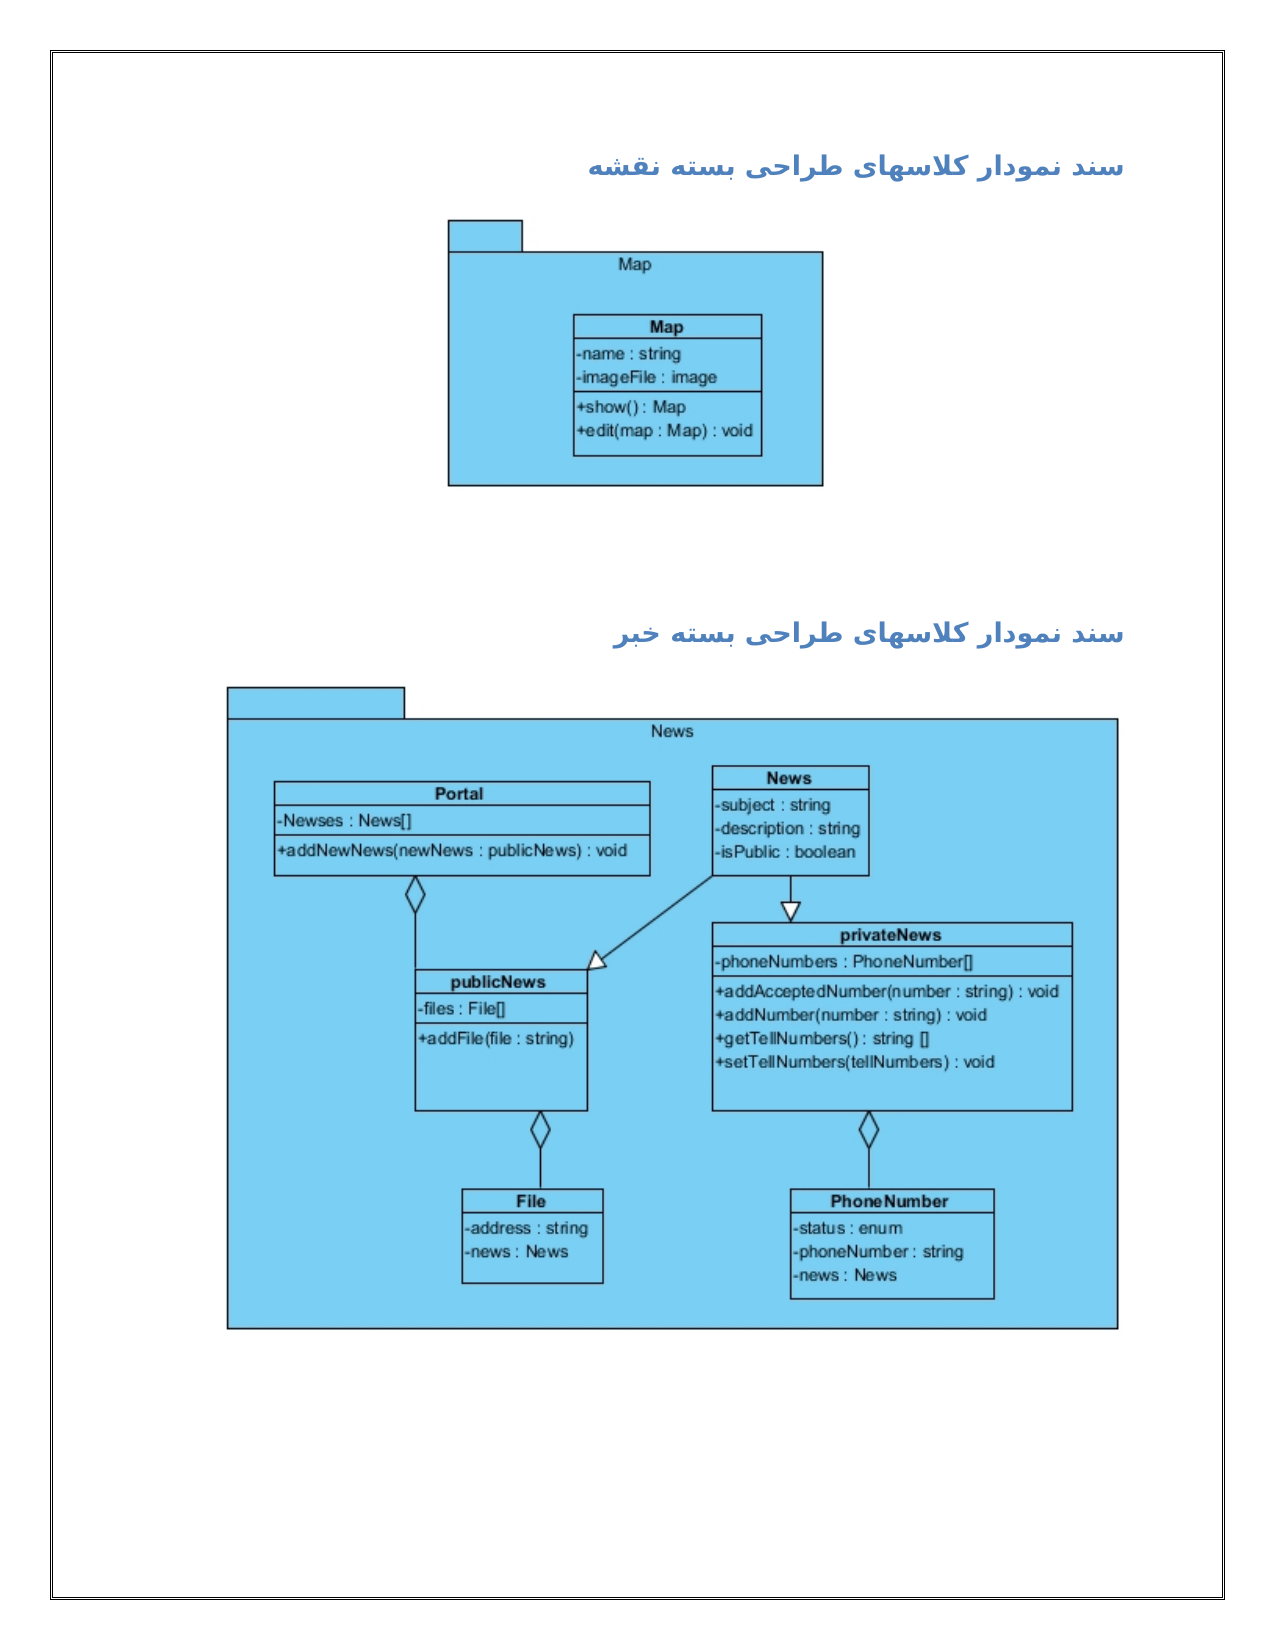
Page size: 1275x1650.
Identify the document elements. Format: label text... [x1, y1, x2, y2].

picture [225, 684, 1125, 1336]
picture [445, 217, 830, 493]
subtitle سند نمودار کلاس‏های طراحی بسته خبر [150, 618, 1125, 649]
subtitle سند نمودار کلاس‏های طراحی بسته نقشه [150, 150, 1125, 182]
